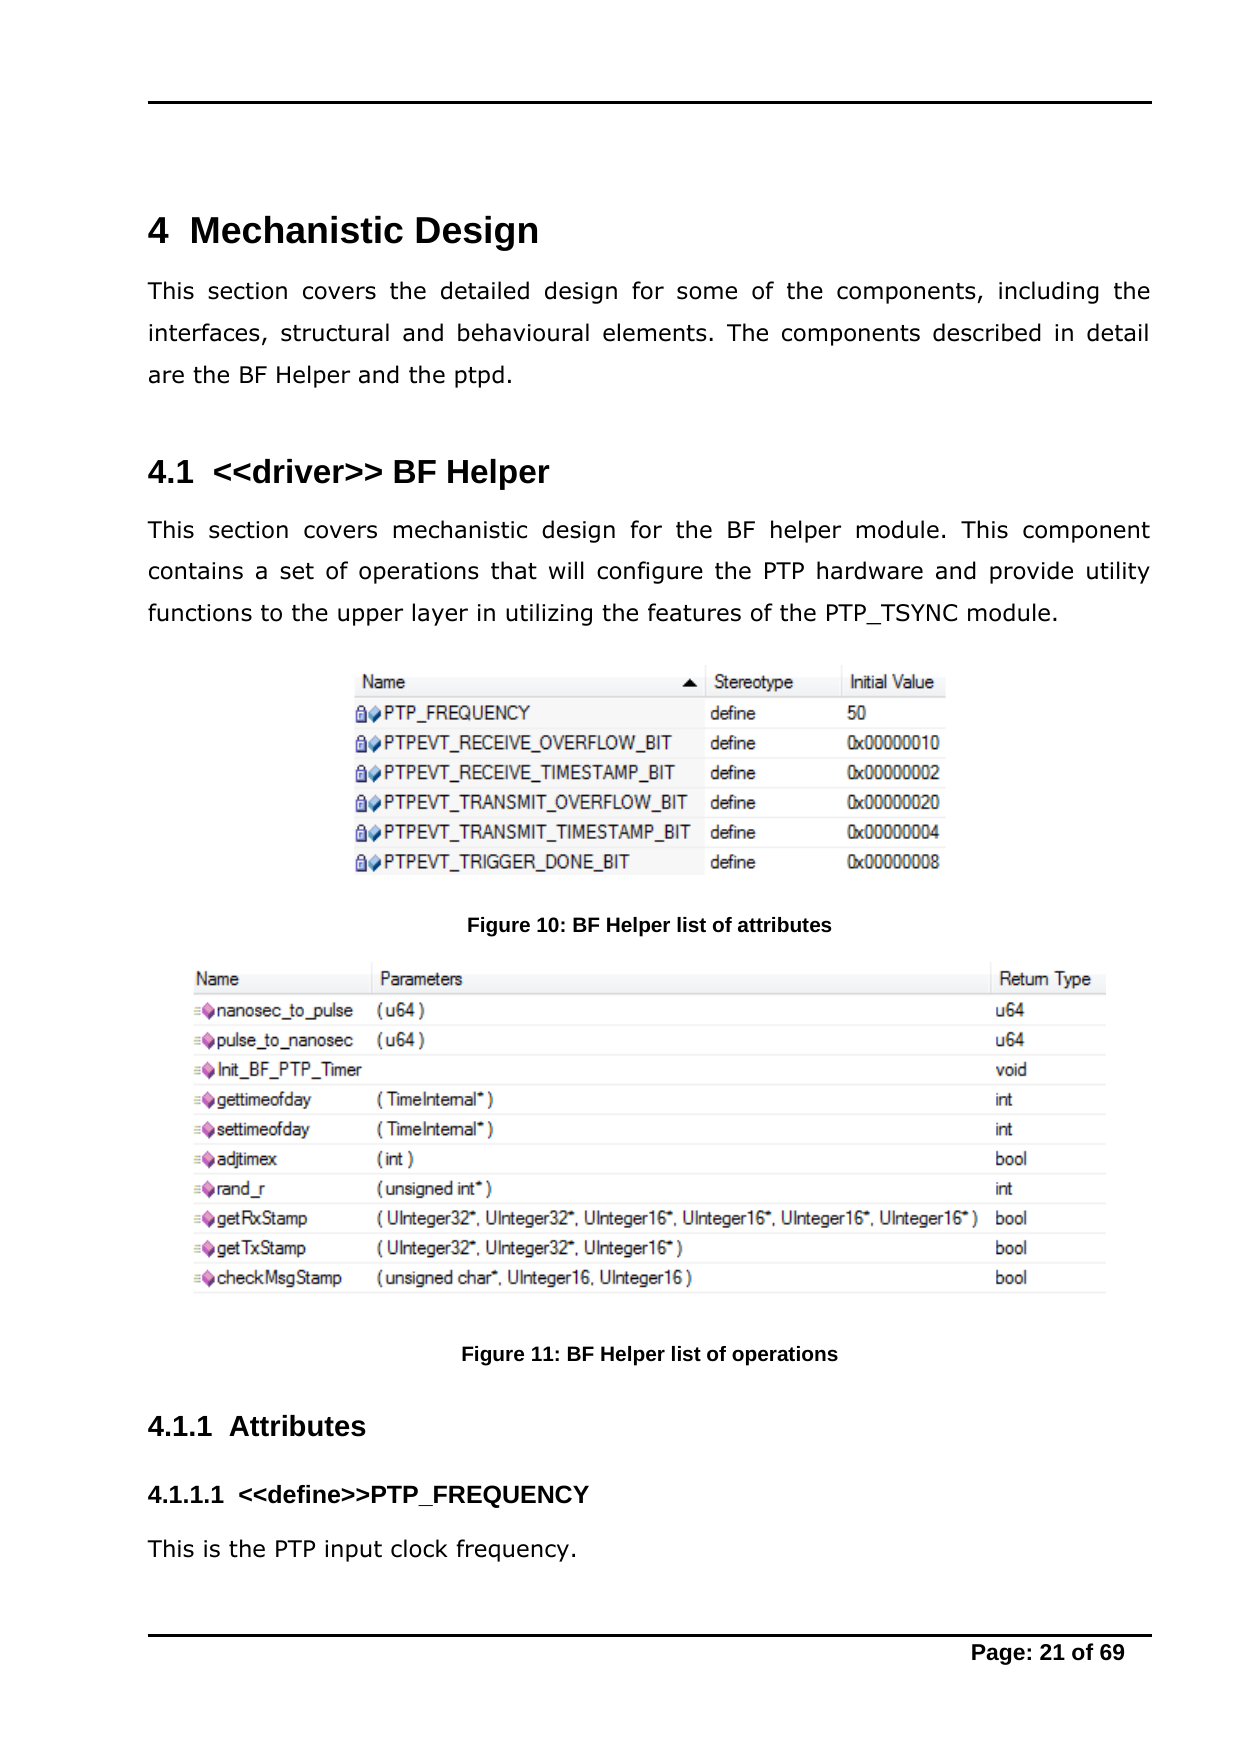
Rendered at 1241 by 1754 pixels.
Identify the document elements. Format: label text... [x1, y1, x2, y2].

picture [353, 665, 946, 875]
text This is the PTP input clock frequency. [148, 1534, 1152, 1562]
text Figure 10: BF Helper list of attributes [148, 913, 1152, 937]
subtitle <<driver>> BF Helper [148, 452, 1152, 490]
subtitle Attributes [148, 1409, 1152, 1443]
text Figure 11: BF Helper list of operations [148, 1342, 1152, 1366]
subtitle <<define>>PTP_FREQUENCY [148, 1481, 1152, 1509]
picture [193, 962, 1106, 1303]
text This section covers mechanistic design for the BF helper module. This component contains a set of operations that will configure the PTP hardware and provide utility functions to the upper layer in utilizing the features of the PTP_TSYNC module. [148, 515, 1152, 626]
text This section covers the detailed design for some of the components, including the interfaces, structural and behavioural elements. The components described in detail are the BF Helper and the ptpd. [148, 277, 1152, 388]
subtitle Mechanistic Design [148, 208, 1152, 252]
